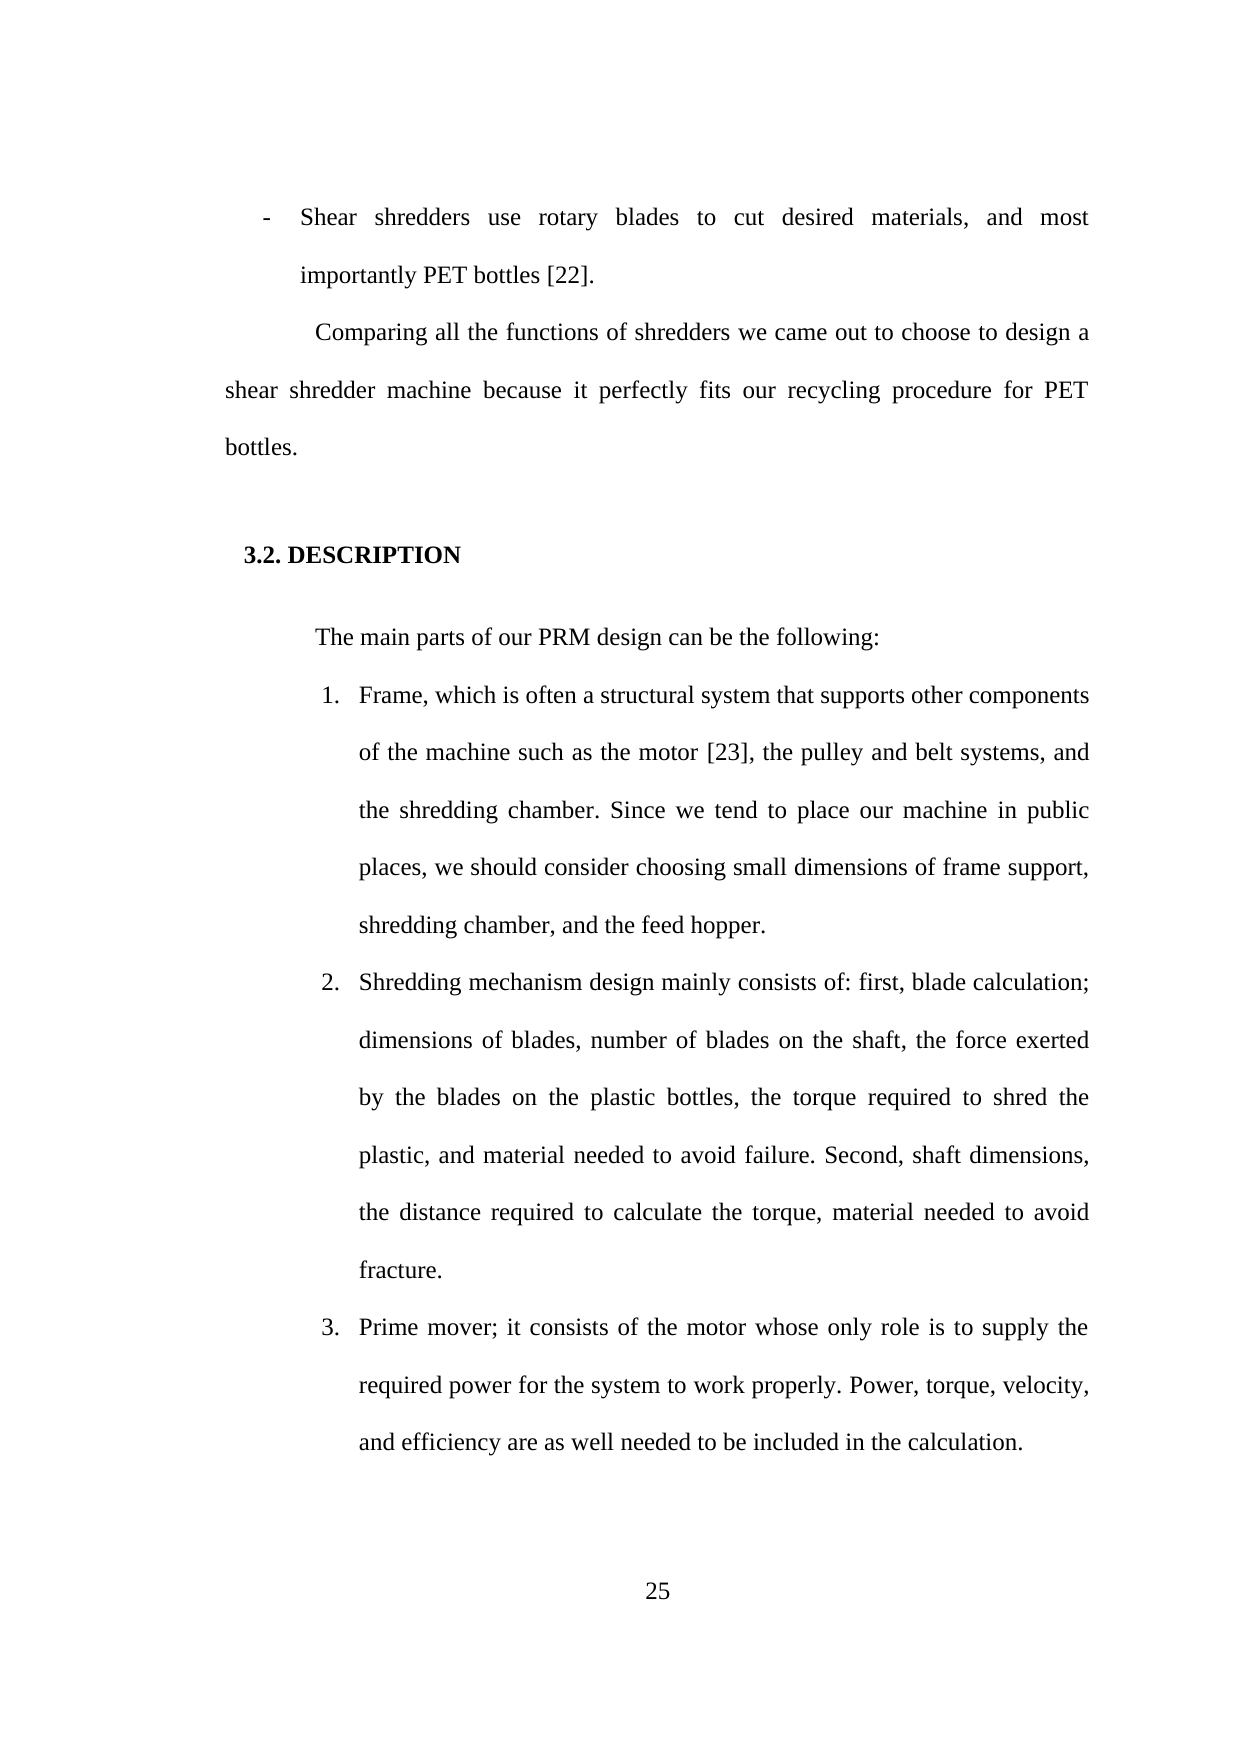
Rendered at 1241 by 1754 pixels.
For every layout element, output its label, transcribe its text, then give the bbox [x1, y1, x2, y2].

list Frame, which is often a structural system that supports other components of the machine such as the motor, the pulley and belt systems, and the shredding chamber. Since we tend to place our machine in public places, we should consider choosing small dimensions of frame support, shredding chamber, and the feed hopper. [321, 680, 1090, 939]
list Shredding mechanism design mainly consists of: first, blade calculation; dimensions of blades, number of blades on the shaft, the force exerted by the blades on the plastic bottles, the torque required to shred the plastic, and material needed to avoid failure. Second, shaft dimensions, the distance required to calculate the torque, material needed to avoid fracture. [321, 967, 1090, 1284]
list Prime mover; it consists of the motor whose only role is to supply the required power for the system to work properly. Power, torque, velocity, and efficiency are as well needed to be included in the calculation. [321, 1312, 1090, 1456]
subtitle Description [244, 540, 1090, 569]
text Comparing all the functions of shredders we came out to choose to design a shear shredder machine because it perfectly fits our recycling procedure for PET bottles. [225, 317, 1090, 461]
text The main parts of our PRM design can be the following: [225, 622, 1090, 651]
list Shear shredders use rotary blades to cut desired materials, and most importantly PET bottles. [262, 202, 1090, 289]
